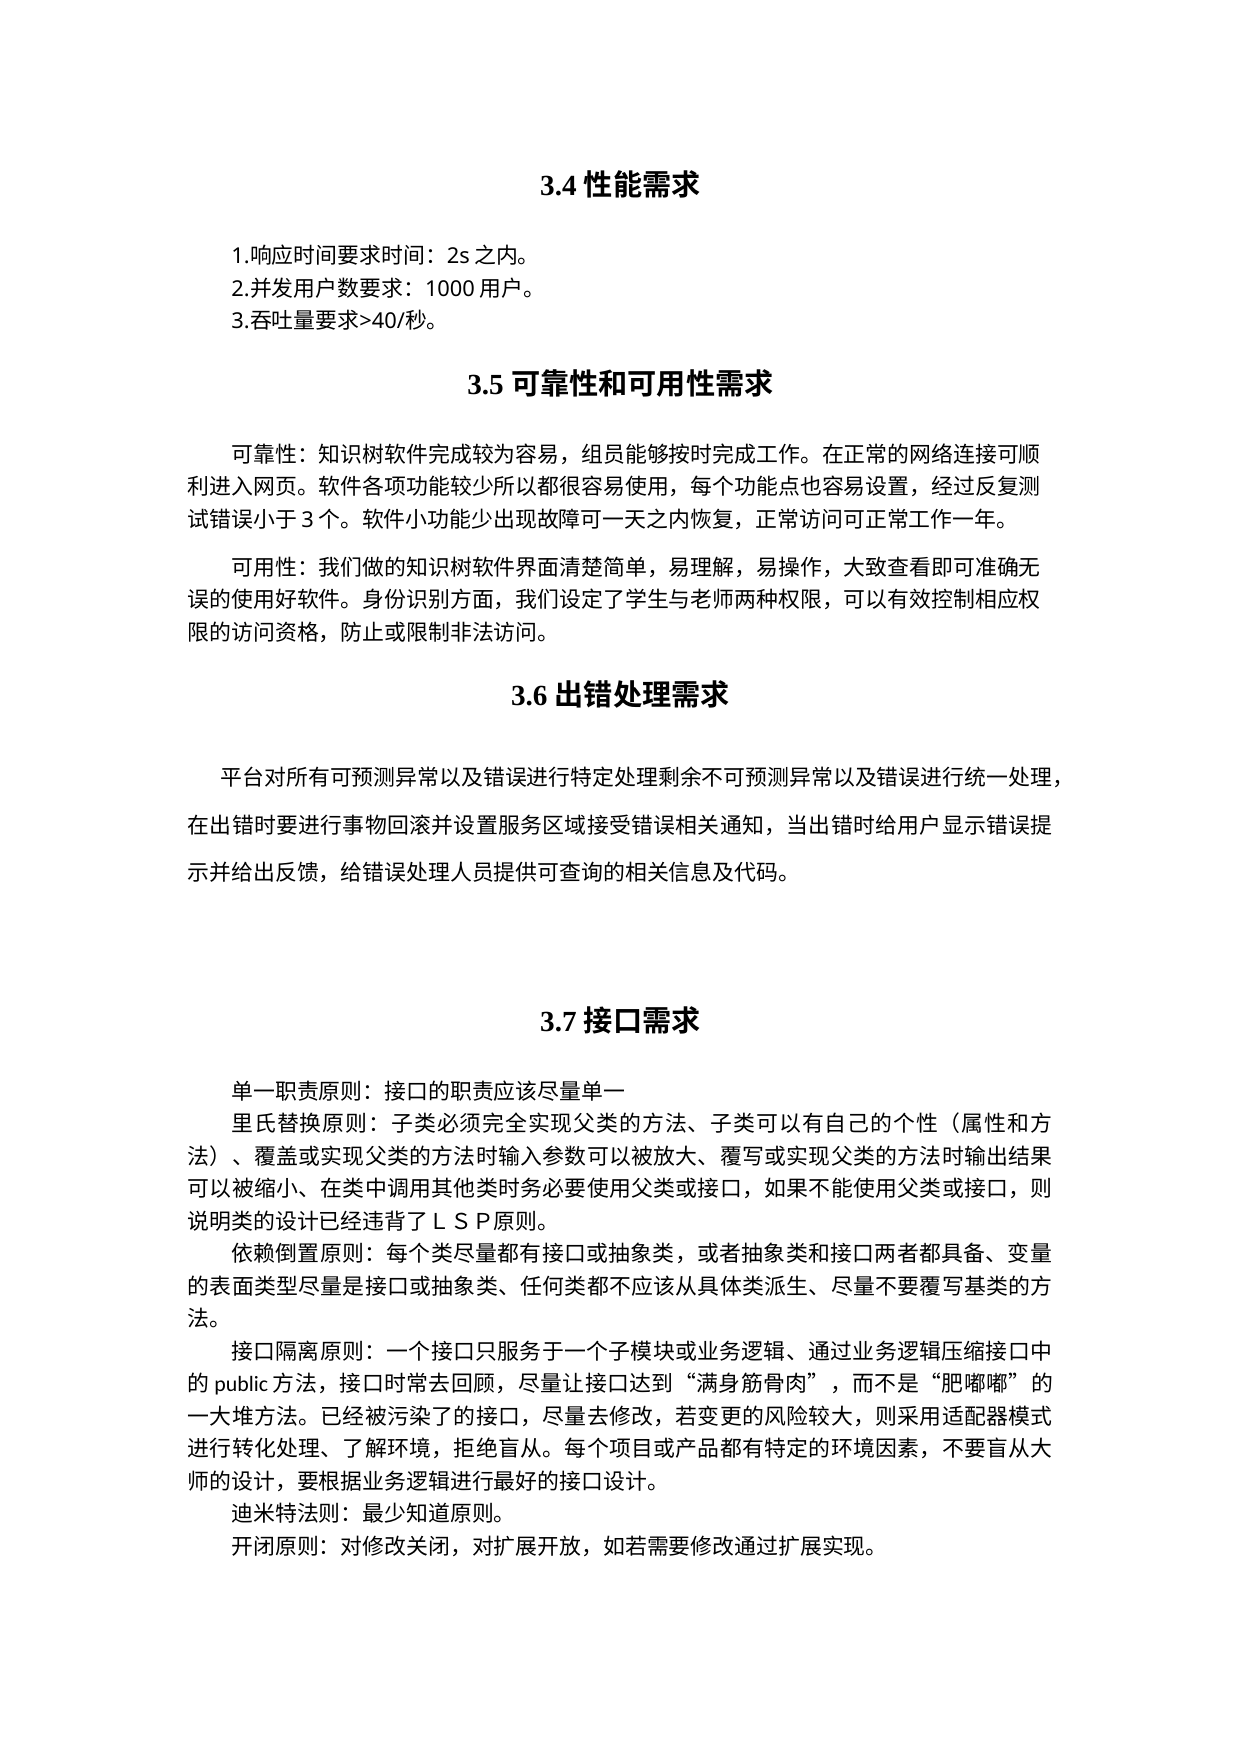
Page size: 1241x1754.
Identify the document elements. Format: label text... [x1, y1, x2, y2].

text 里氏替换原则：子类必须完全实现父类的方法、子类可以有自己的个性（属性和方法）、覆盖或实现父类的方法时输入参数可以被放大、覆写或实现父类的方法时输出结果可以被缩小、在类中调用其他类时务必要使用父类或接口，如果不能使用父类或接口，则说明类的设计已经违背了ＬＳＰ原则。 [187, 1106, 1053, 1236]
text 单一职责原则：接口的职责应该尽量单一 [187, 1073, 1053, 1106]
text 依赖倒置原则：每个类尽量都有接口或抽象类，或者抽象类和接口两者都具备、变量的表面类型尽量是接口或抽象类、任何类都不应该从具体类派生、尽量不要覆写基类的方法。 [187, 1236, 1053, 1333]
text 2.并发用户数要求：1000用户。 [187, 270, 1053, 303]
text 接口隔离原则：一个接口只服务于一个子模块或业务逻辑、通过业务逻辑压缩接口中的public方法，接口时常去回顾，尽量让接口达到“满身筋骨肉”，而不是“肥嘟嘟”的一大堆方法。已经被污染了的接口，尽量去修改，若变更的风险较大，则采用适配器模式进行转化处理、了解环境，拒绝盲从。每个项目或产品都有特定的环境因素，不要盲从大师的设计，要根据业务逻辑进行最好的接口设计。 [187, 1333, 1053, 1496]
text 3.7 接口需求 [187, 998, 1053, 1040]
text 迪米特法则：最少知道原则。 [187, 1496, 1053, 1528]
text 3.5 可靠性和可用性需求 [187, 360, 1053, 403]
text 可靠性：知识树软件完成较为容易，组员能够按时完成工作。在正常的网络连接可顺利进入网页。软件各项功能较少所以都很容易使用，每个功能点也容易设置，经过反复测试错误小于3个。软件小功能少出现故障可一天之内恢复，正常访问可正常工作一年。 [187, 436, 1053, 534]
text 3.吞吐量要求>40/秒。 [187, 303, 1053, 335]
text 平台对所有可预测异常以及错误进行特定处理剩余不可预测异常以及错误进行统一处理，在出错时要进行事物回滚并设置服务区域接受错误相关通知，当出错时给用户显示错误提示并给出反馈，给错误处理人员提供可查询的相关信息及代码。 [187, 760, 1053, 887]
text 1.响应时间要求时间：2s之内。 [187, 238, 1053, 270]
text 3.6 出错处理需求 [187, 672, 1053, 714]
text 可用性：我们做的知识树软件界面清楚简单，易理解，易操作，大致查看即可准确无误的使用好软件。身份识别方面，我们设定了学生与老师两种权限，可以有效控制相应权限的访问资格，防止或限制非法访问。 [187, 549, 1053, 647]
text 开闭原则：对修改关闭，对扩展开放，如若需要修改通过扩展实现。 [187, 1528, 1053, 1561]
text 3.4 性能需求 [187, 162, 1053, 204]
